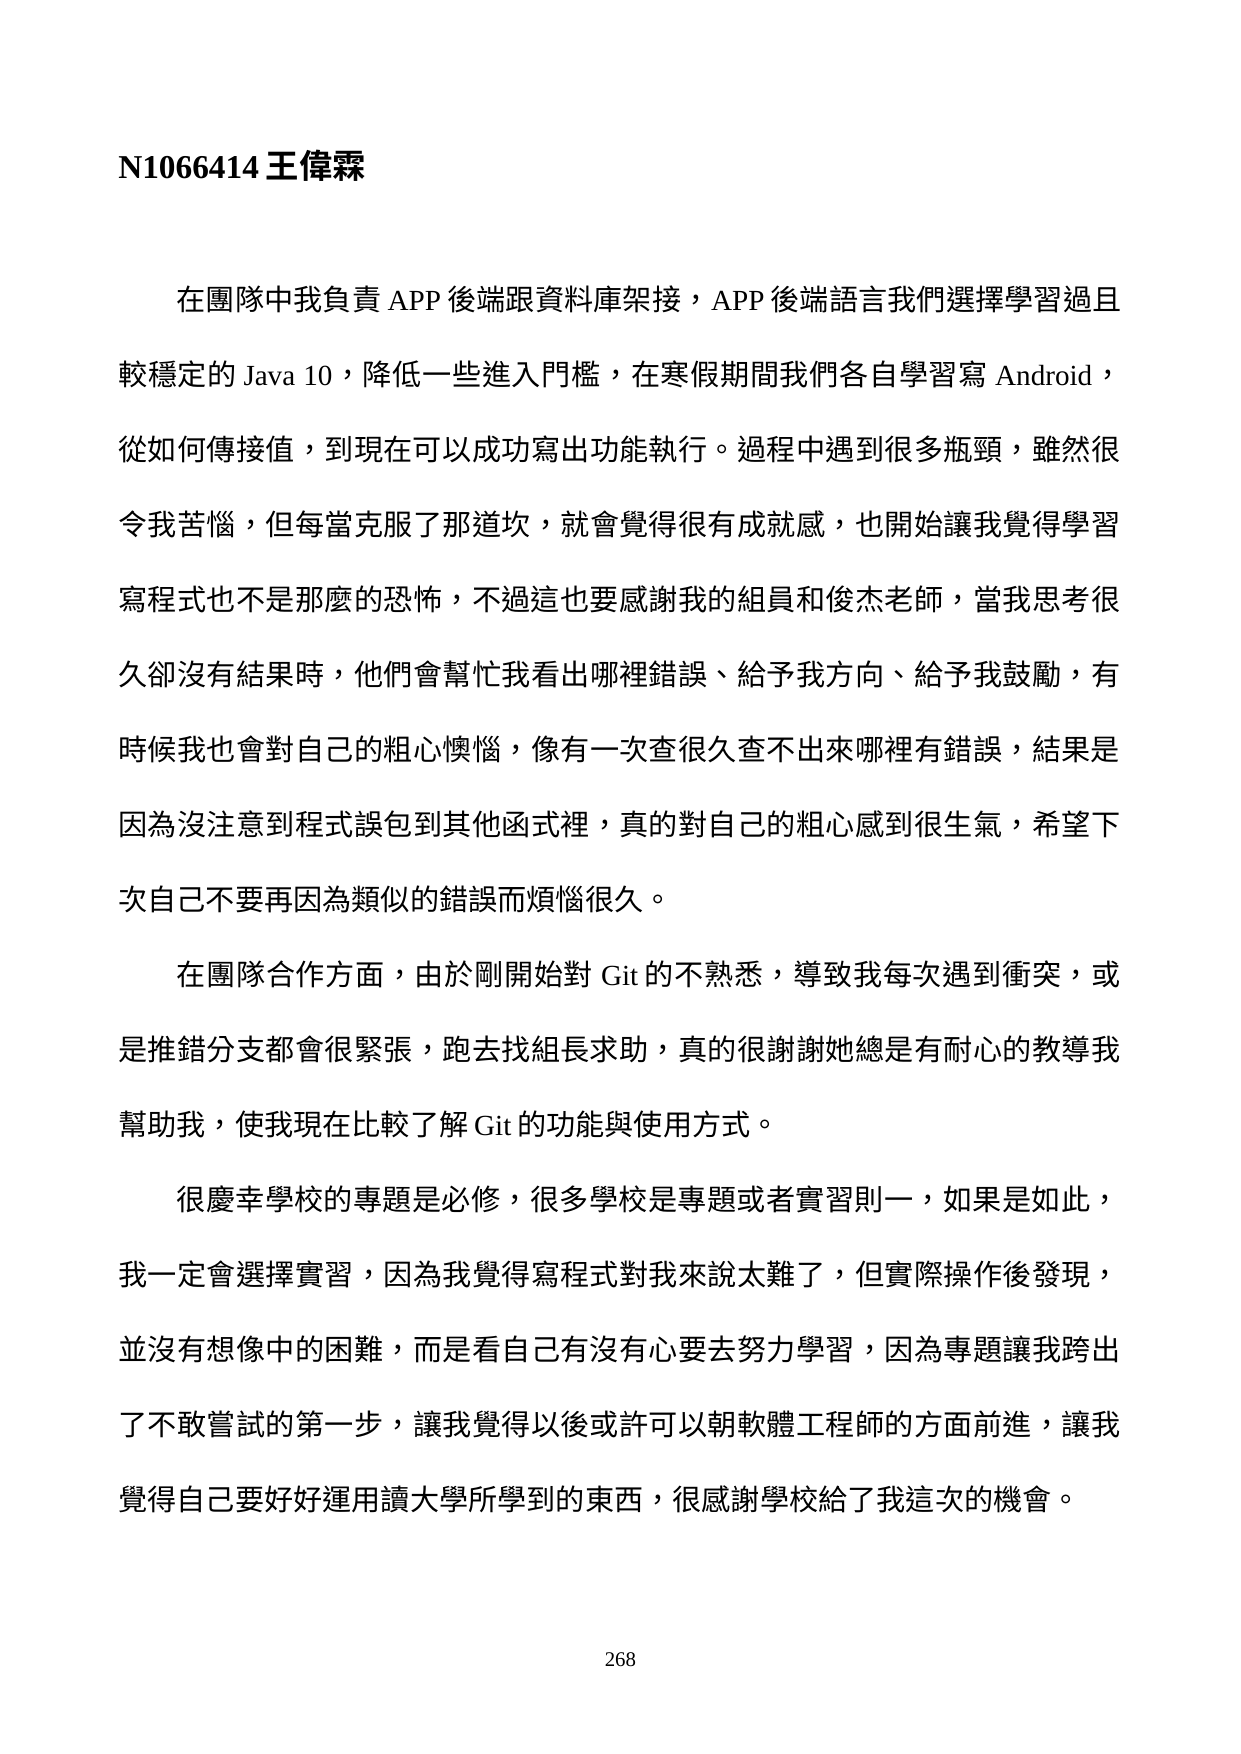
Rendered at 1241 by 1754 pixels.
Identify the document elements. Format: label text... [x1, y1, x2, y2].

text 很慶幸學校的專題是必修，很多學校是專題或者實習則一，如果是如此，我一定會選擇實習，因為我覺得寫程式對我來說太難了，但實際操作後發現，並沒有想像中的困難，而是看自己有沒有心要去努力學習，因為專題讓我跨出了不敢嘗試的第一步，讓我覺得以後或許可以朝軟體工程師的方面前進，讓我覺得自己要好好運用讀大學所學到的東西，很感謝學校給了我這次的機會。 [118, 1160, 1122, 1535]
text 在團隊中我負責APP後端跟資料庫架接，APP後端語言我們選擇學習過且較穩定的Java 10，降低一些進入門檻，在寒假期間我們各自學習寫Android，從如何傳接值，到現在可以成功寫出功能執行。過程中遇到很多瓶頸，雖然很令我苦惱，但每當克服了那道坎，就會覺得很有成就感，也開始讓我覺得學習寫程式也不是那麼的恐怖，不過這也要感謝我的組員和俊杰老師，當我思考很久卻沒有結果時，他們會幫忙我看出哪裡錯誤、給予我方向、給予我鼓勵，有時候我也會對自己的粗心懊惱，像有一次查很久查不出來哪裡有錯誤，結果是因為沒注意到程式誤包到其他函式裡，真的對自己的粗心感到很生氣，希望下次自己不要再因為類似的錯誤而煩惱很久。 [118, 260, 1122, 935]
text 在團隊合作方面，由於剛開始對Git的不熟悉，導致我每次遇到衝突，或是推錯分支都會很緊張，跑去找組長求助，真的很謝謝她總是有耐心的教導我、幫助我，使我現在比較了解Git的功能與使用方式。 [118, 935, 1122, 1160]
text N1066414王偉霖 [118, 127, 1122, 202]
